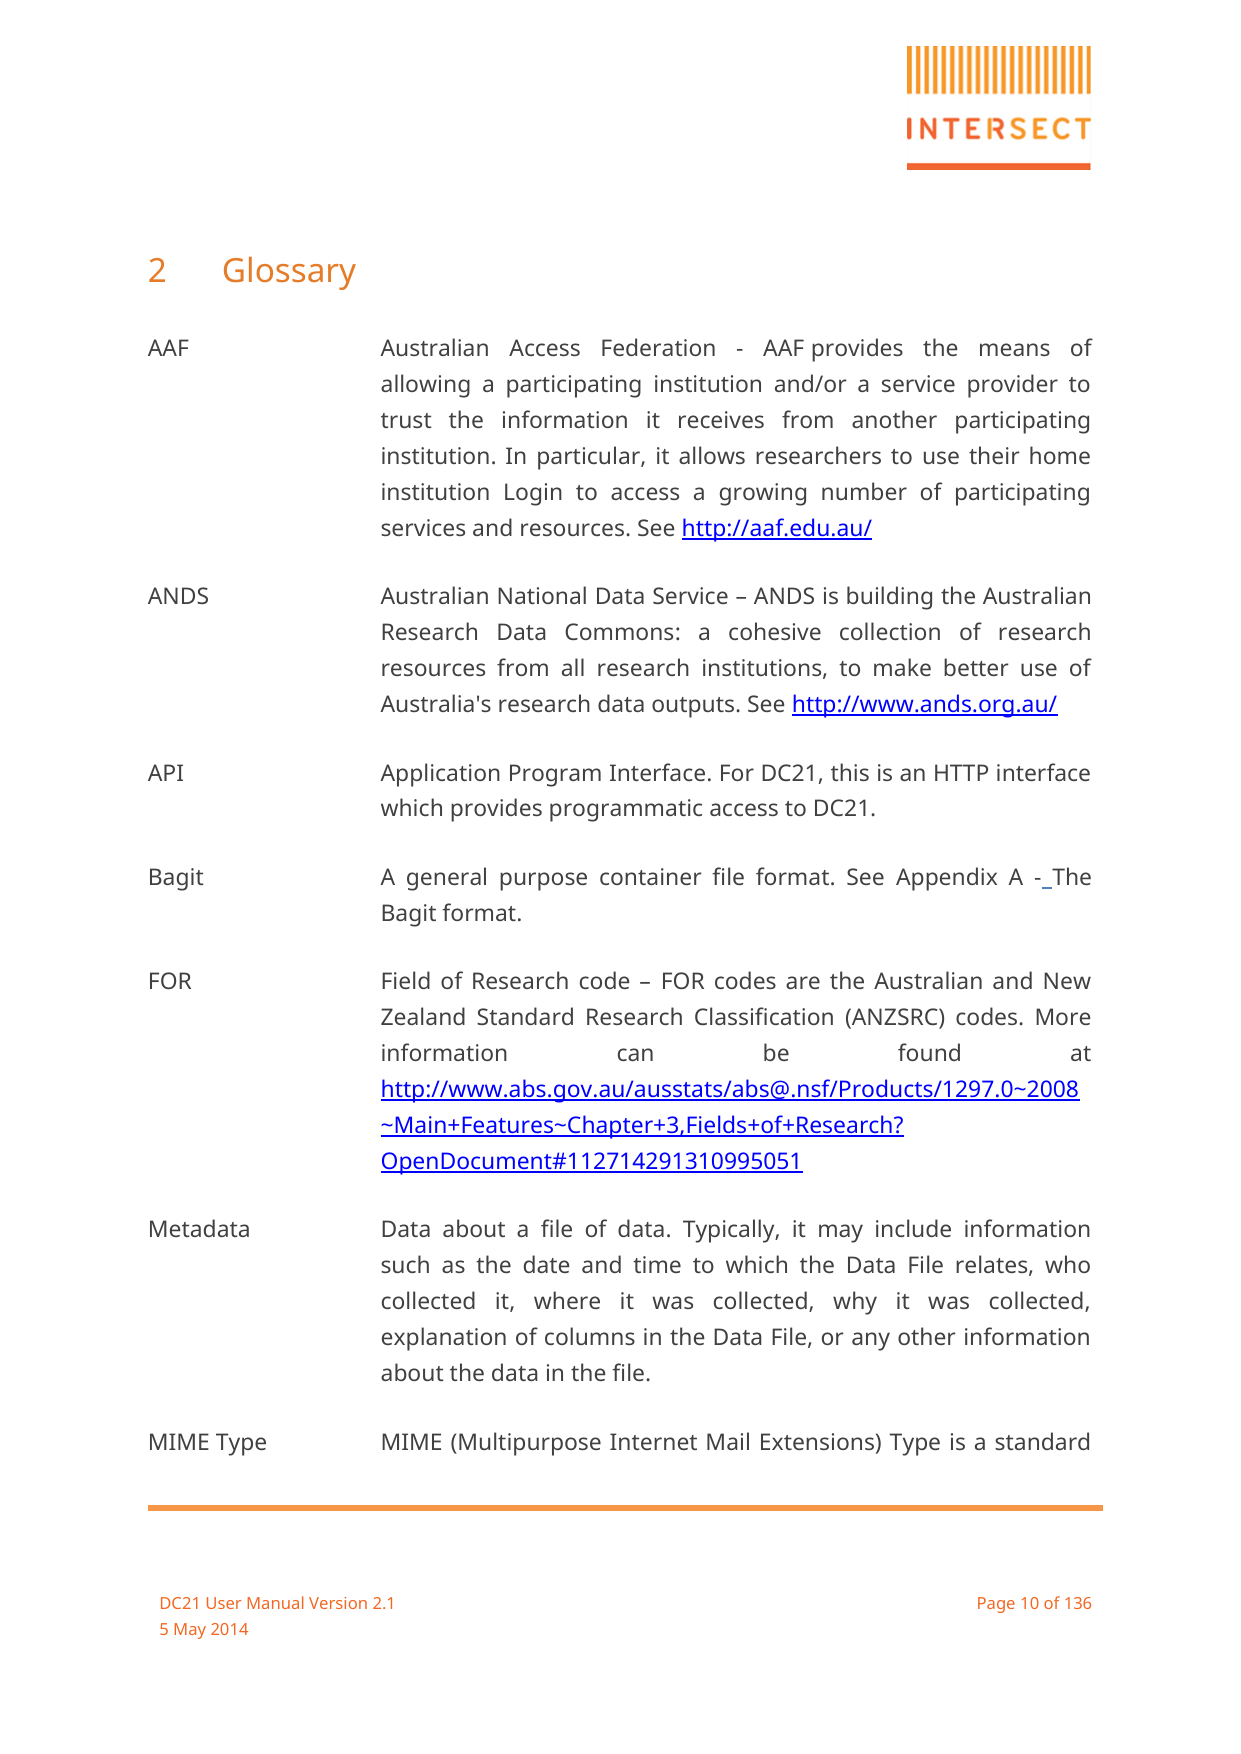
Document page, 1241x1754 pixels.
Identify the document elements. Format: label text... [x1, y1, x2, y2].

subtitle Glossary [148, 247, 1092, 292]
table_cell Field of Research code – FOR codes are the Australian and New Zealand Standard Research Classification (ANZSRC) codes. More information can be found at http://www.abs.gov.au/ausstats/abs@.nsf/Products/1297.0~2008~Main+Features~Chapter+3,Fields+of+Research?OpenDocument#112714291310995051 [369, 953, 1103, 1201]
table_cell Bagit [136, 848, 369, 953]
table_cell FOR [136, 953, 369, 1201]
table_cell Australian National Data Service – ANDS is building the Australian Research Data Commons: a cohesive collection of research resources from all research institutions, to make better use of Australia's research data outputs. See http://www.ands.org.au/ [369, 568, 1103, 744]
table_header Australian Access Federation - AAF provides the means of allowing a participating institution and/or a service provider to trust the information it receives from another participating institution. In particular, it allows researchers to use their home institution Login to access a growing number of participating services and resources. See http://aaf.edu.au/ [369, 320, 1103, 568]
picture [905, 44, 1093, 172]
table_cell MIME Type [136, 1413, 369, 1457]
table_cell Data about a file of data. Typically, it may include information such as the date and time to which the Data File relates, who collected it, where it was collected, why it was collected, explanation of columns in the Data File, or any other information about the data in the file. [369, 1201, 1103, 1413]
table_cell ANDS [136, 568, 369, 744]
table_header AAF [136, 320, 369, 568]
table_cell A general purpose container file format. See Appendix A - The Bagit format. [369, 848, 1103, 953]
table_cell Metadata [136, 1201, 369, 1413]
table_cell Application Program Interface. For DC21, this is an HTTP interface which provides programmatic access to DC21. [369, 744, 1103, 848]
table_cell API [136, 744, 369, 848]
